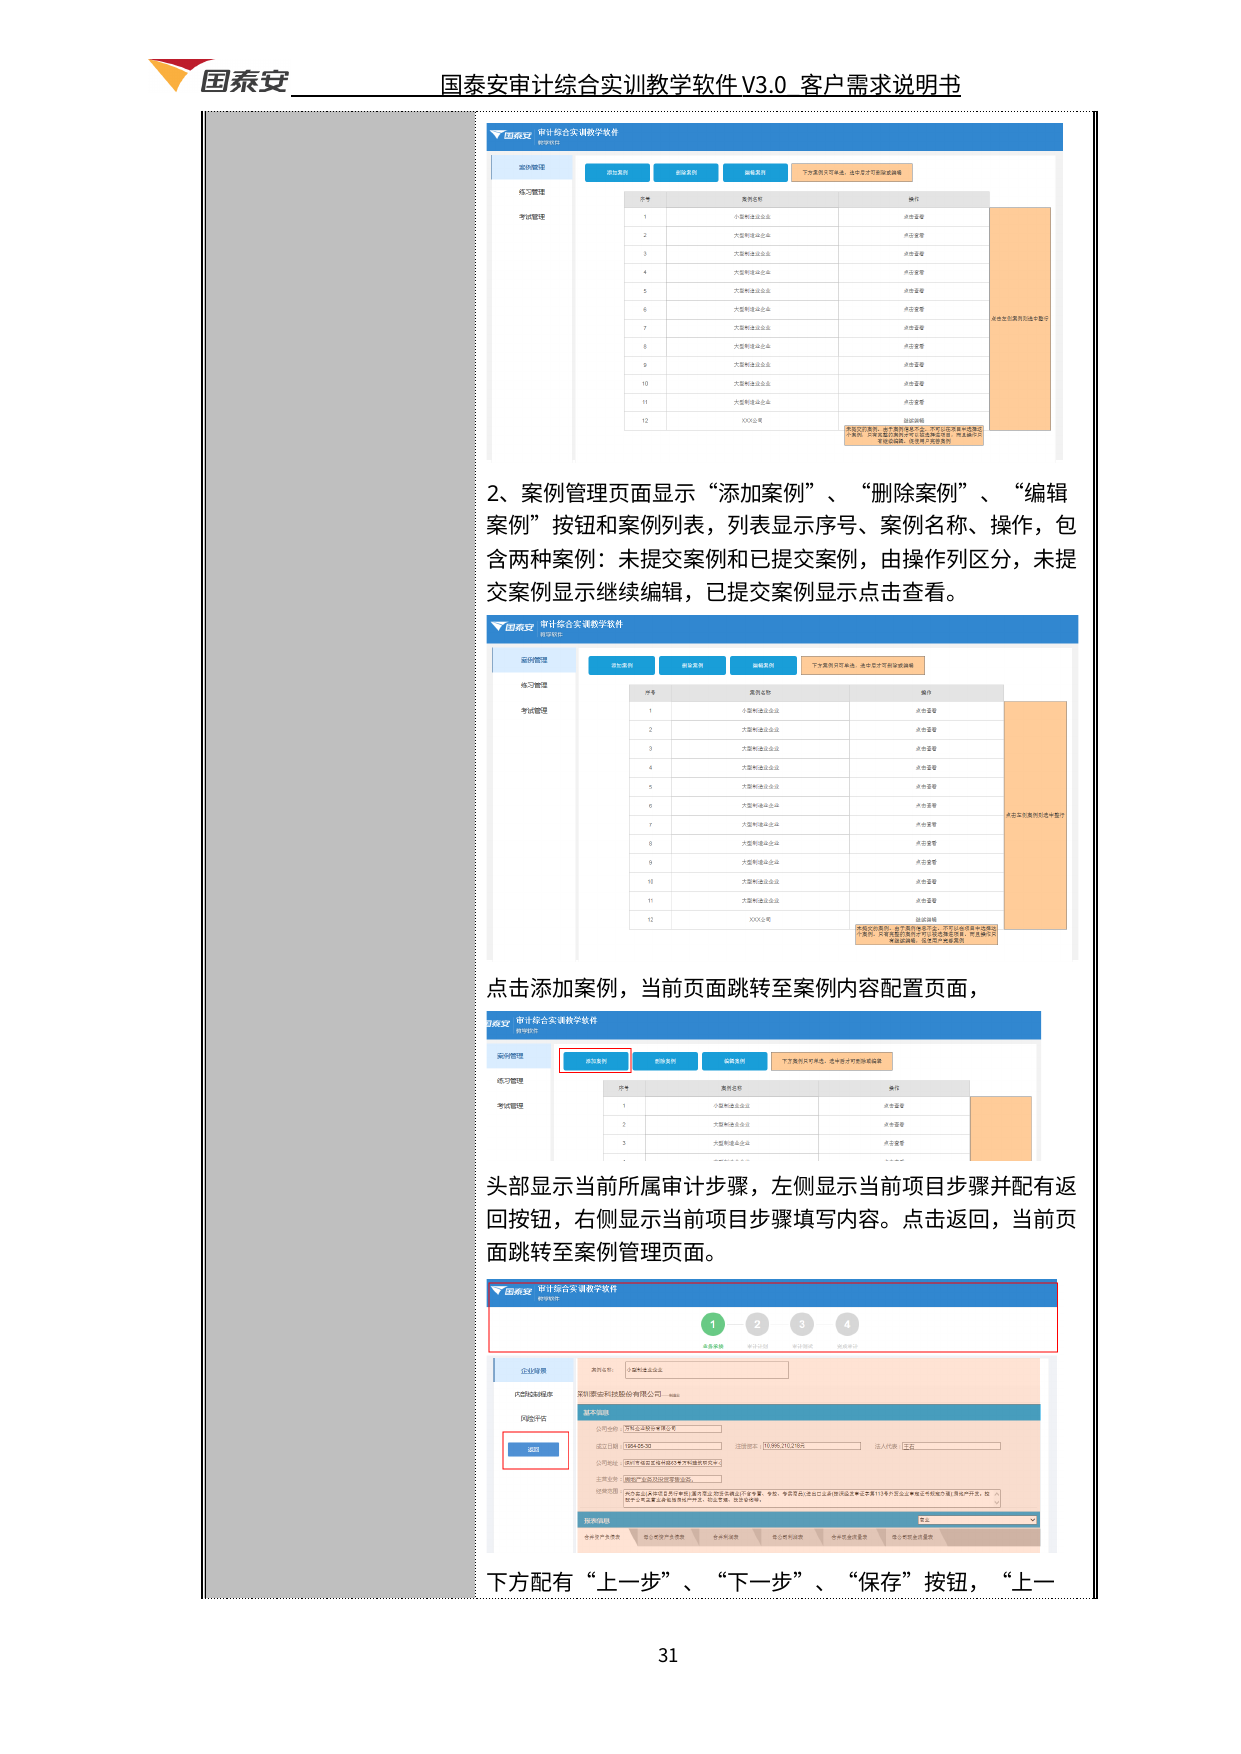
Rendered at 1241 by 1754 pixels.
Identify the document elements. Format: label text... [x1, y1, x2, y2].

picture [147, 59, 291, 93]
picture [486, 615, 1079, 962]
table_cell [475, 111, 1093, 1598]
picture [486, 1279, 1065, 1553]
picture [486, 1011, 1042, 1161]
table_cell 布局图/说明 [206, 111, 475, 1598]
picture [486, 123, 1063, 463]
